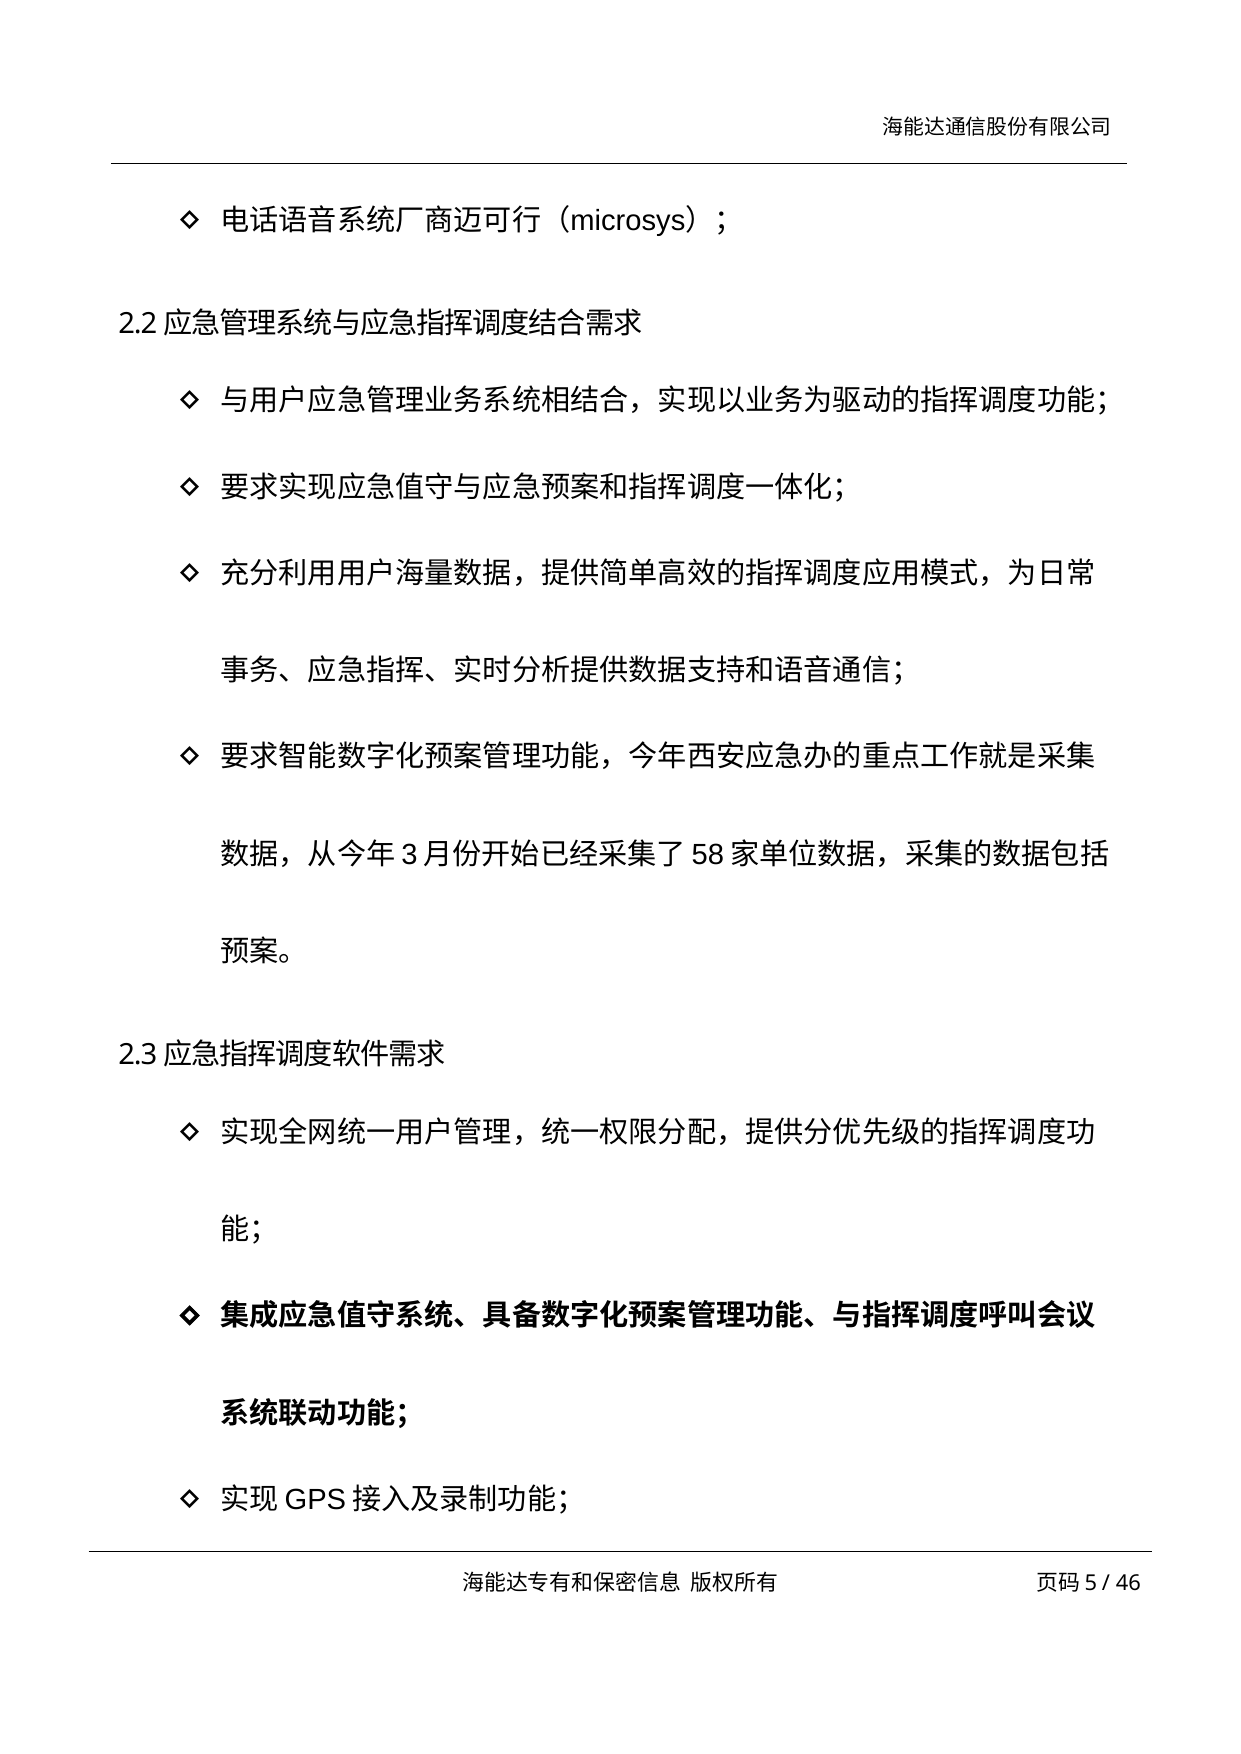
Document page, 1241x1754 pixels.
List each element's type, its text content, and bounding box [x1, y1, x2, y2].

list 与用户应急管理业务系统相结合，实现以业务为驱动的指挥调度功能； [176, 366, 1122, 431]
list 电话语音系统厂商迈可行（microsys）； [176, 185, 1122, 250]
list 充分利用用户海量数据，提供简单高效的指挥调度应用模式，为日常事务、应急指挥、实时分析提供数据支持和语音通信； [176, 538, 1122, 700]
subtitle 2.3应急指挥调度软件需求 [118, 1019, 1122, 1084]
list 实现GPS接入及录制功能； [176, 1464, 1122, 1529]
list 实现全网统一用户管理，统一权限分配，提供分优先级的指挥调度功能； [176, 1097, 1122, 1259]
list 要求智能数字化预案管理功能，今年西安应急办的重点工作就是采集数据，从今年3月份开始已经采集了58家单位数据，采集的数据包括预案。 [176, 722, 1122, 982]
list 集成应急值守系统、具备数字化预案管理功能、与指挥调度呼叫会议系统联动功能； [176, 1281, 1122, 1443]
list 要求实现应急值守与应急预案和指挥调度一体化； [176, 452, 1122, 517]
subtitle 2.2应急管理系统与应急指挥调度结合需求 [118, 288, 1122, 353]
